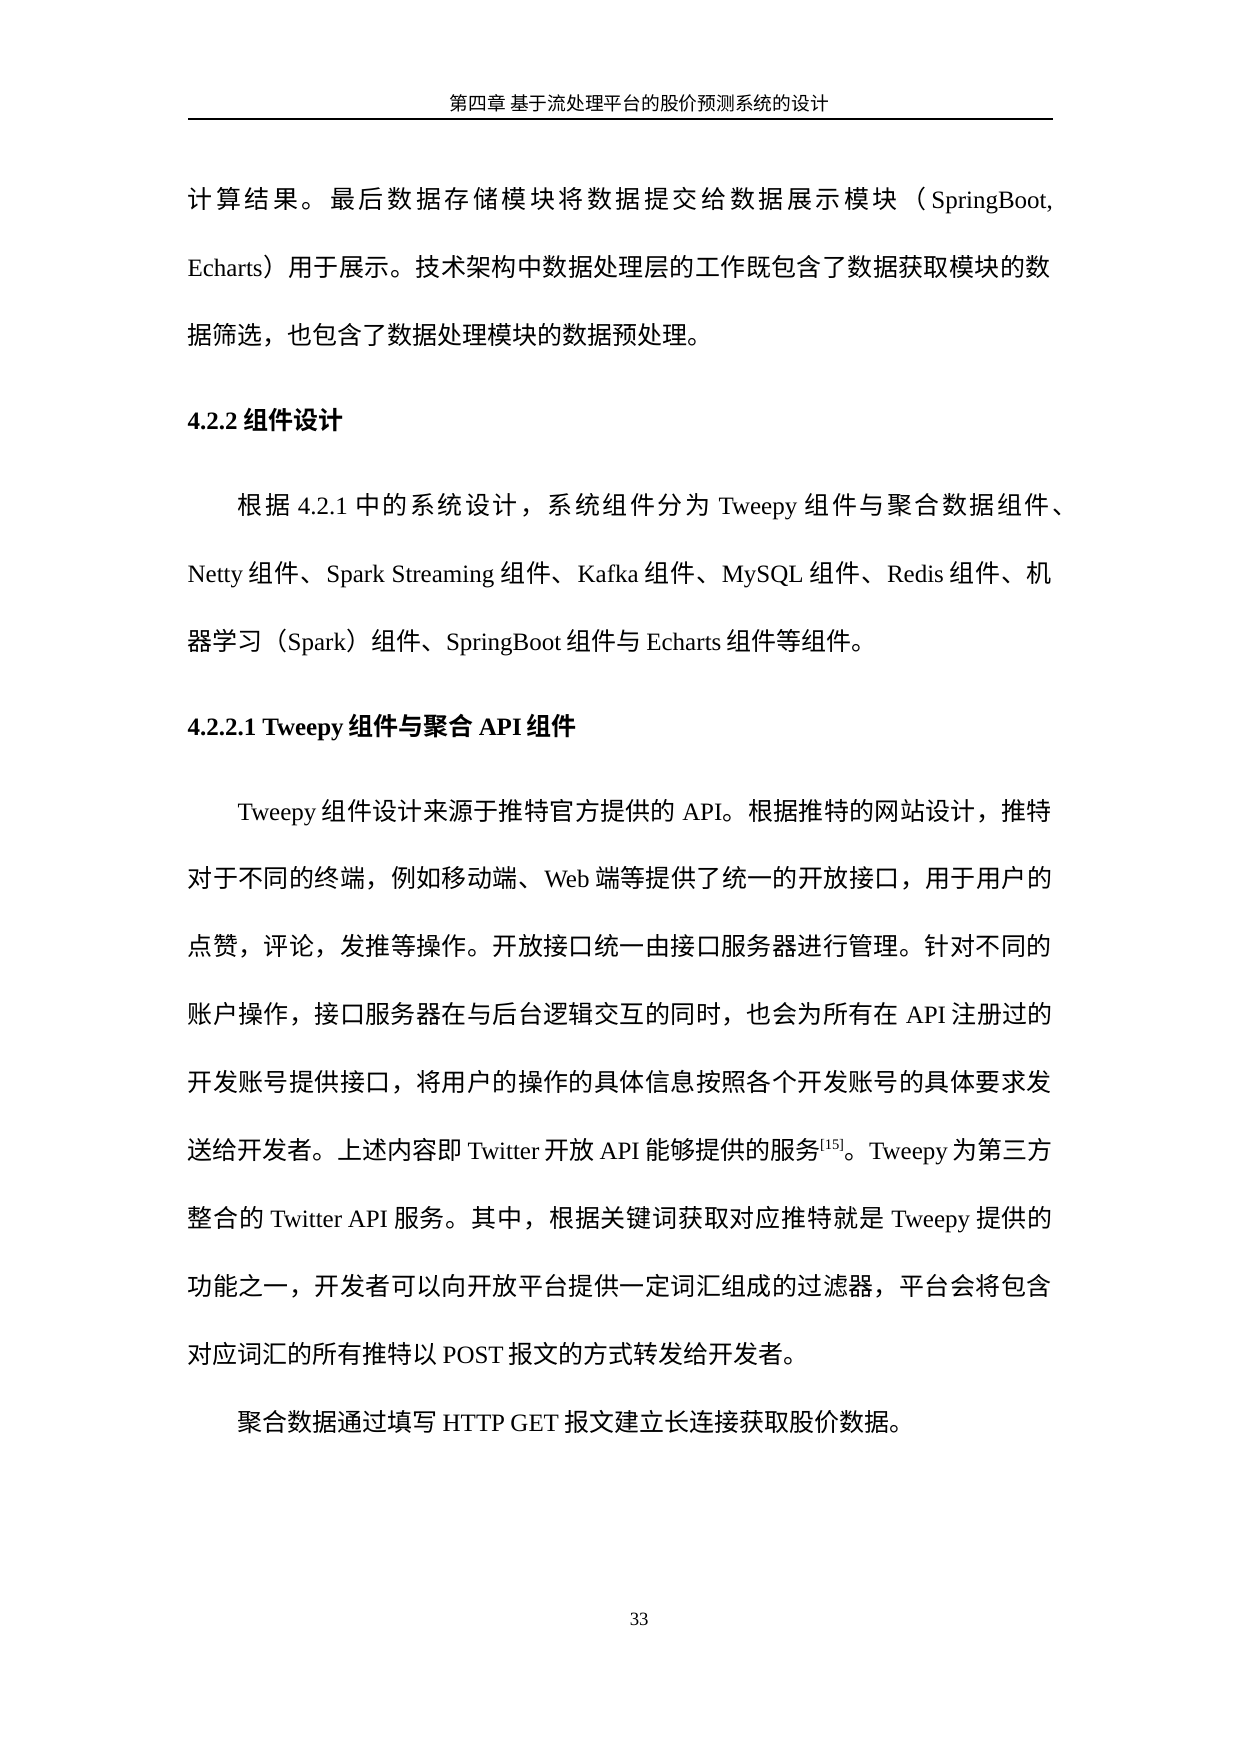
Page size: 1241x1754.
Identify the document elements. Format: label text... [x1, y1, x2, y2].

subtitle 4.2.2.1 Tweepy组件与聚合API组件 [187, 690, 1053, 758]
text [187, 164, 1053, 368]
text Tweepy组件设计来源于推特官方提供的API。根据推特的网站设计，推特对于不同的终端，例如移动端、Web端等提供了统一的开放接口，用于用户的点赞，评论，发推等操作。开放接口统一由接口服务器进行管理。针对不同的账户操作，接口服务器在与后台逻辑交互的同时，也会为所有在API注册过的开发账号提供接口，将用户的操作的具体信息按照各个开发账号的具体要求发送给开发者。上述内容即Twitter开放API能够提供的服务[15]。Tweepy为第三方整合的Twitter API服务。其中，根据关键词获取对应推特就是Tweepy提供的功能之一，开发者可以向开放平台提供一定词汇组成的过滤器，平台会将包含对应词汇的所有推特以POST报文的方式转发给开发者。 [187, 775, 1053, 1386]
text 聚合数据通过填写HTTP GET报文建立长连接获取股价数据。 [187, 1386, 1053, 1454]
subtitle 4.2.2 组件设计 [187, 384, 1053, 452]
text 根据4.2.1中的系统设计，系统组件分为Tweepy组件与聚合数据组件、Netty组件、Spark Streaming组件、Kafka组件、MySQL组件、Redis组件、机器学习（Spark）组件、SpringBoot组件与Echarts组件等组件。 [187, 469, 1053, 673]
